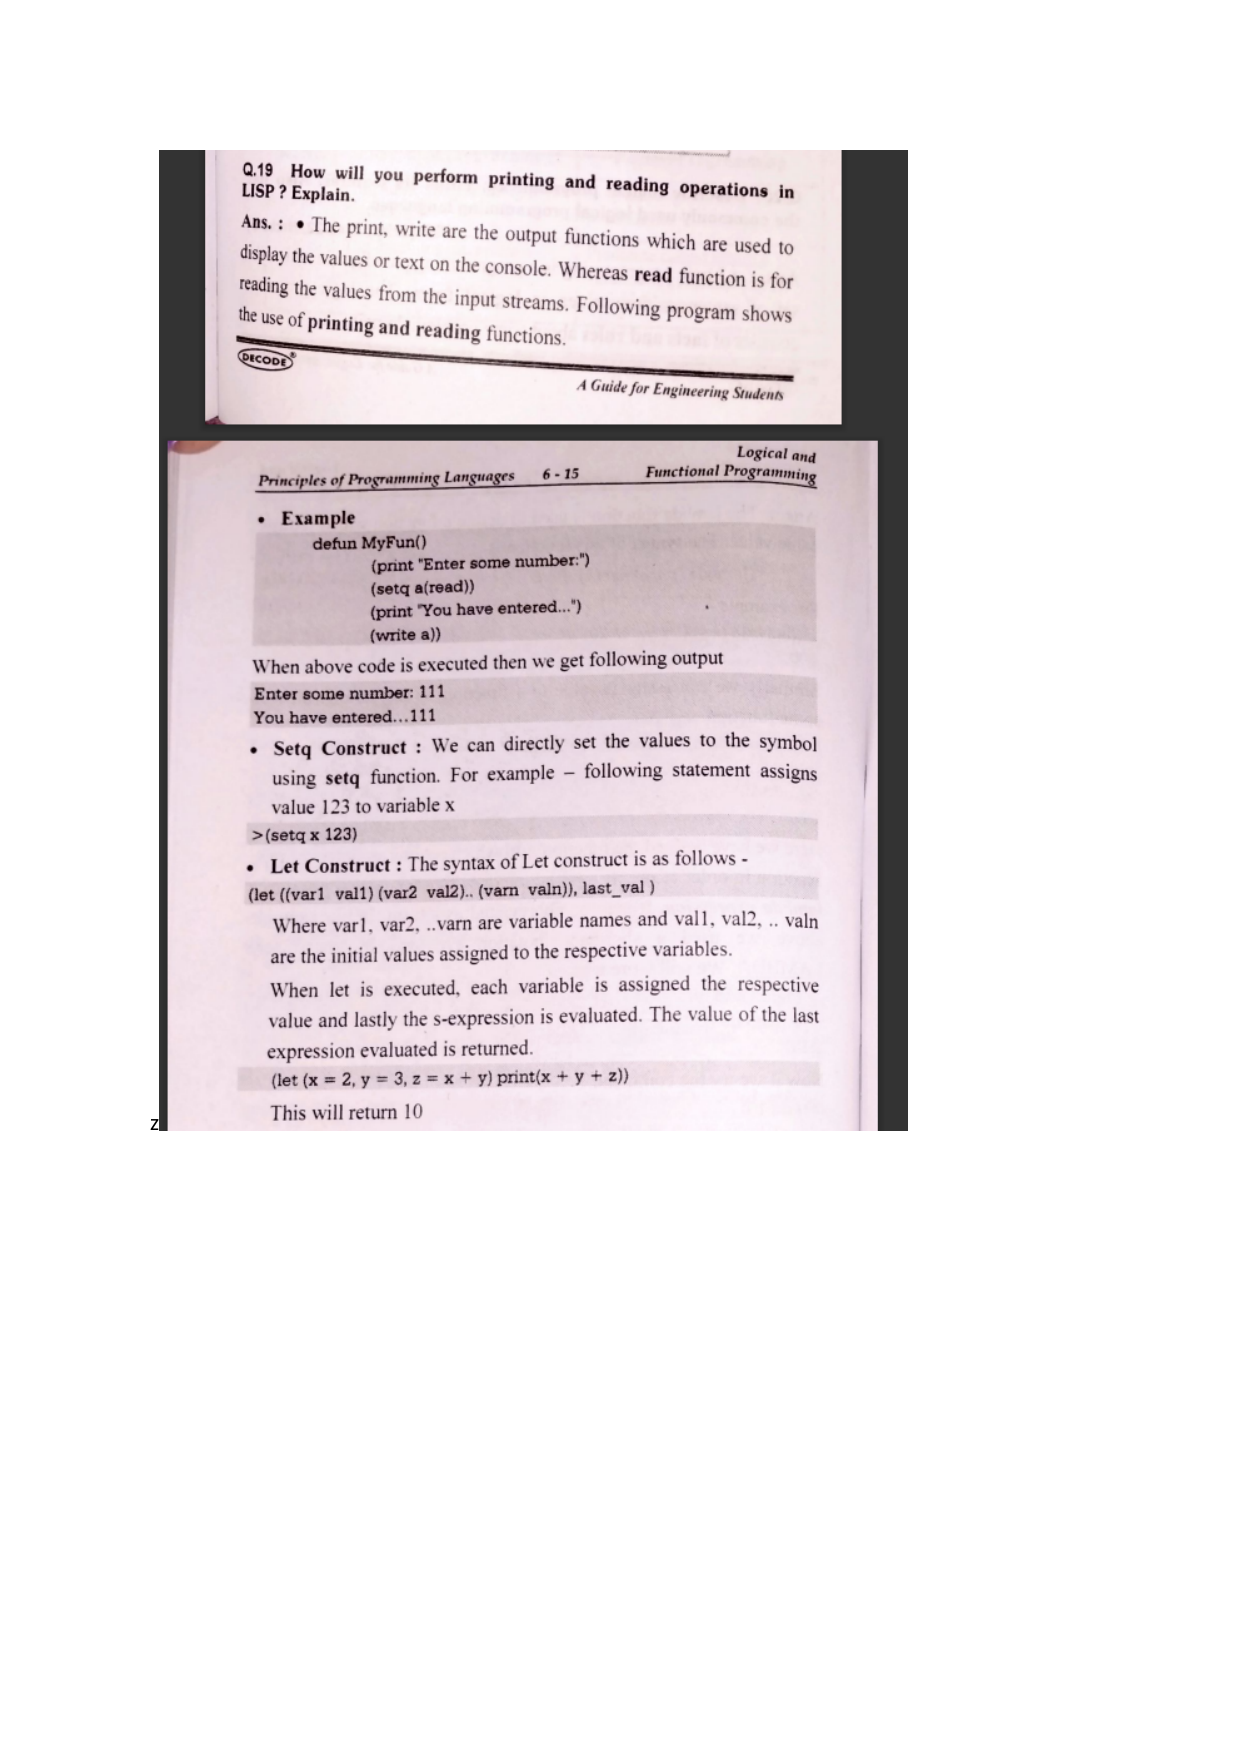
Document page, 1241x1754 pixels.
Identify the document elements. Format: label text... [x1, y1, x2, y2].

picture [159, 150, 908, 1131]
